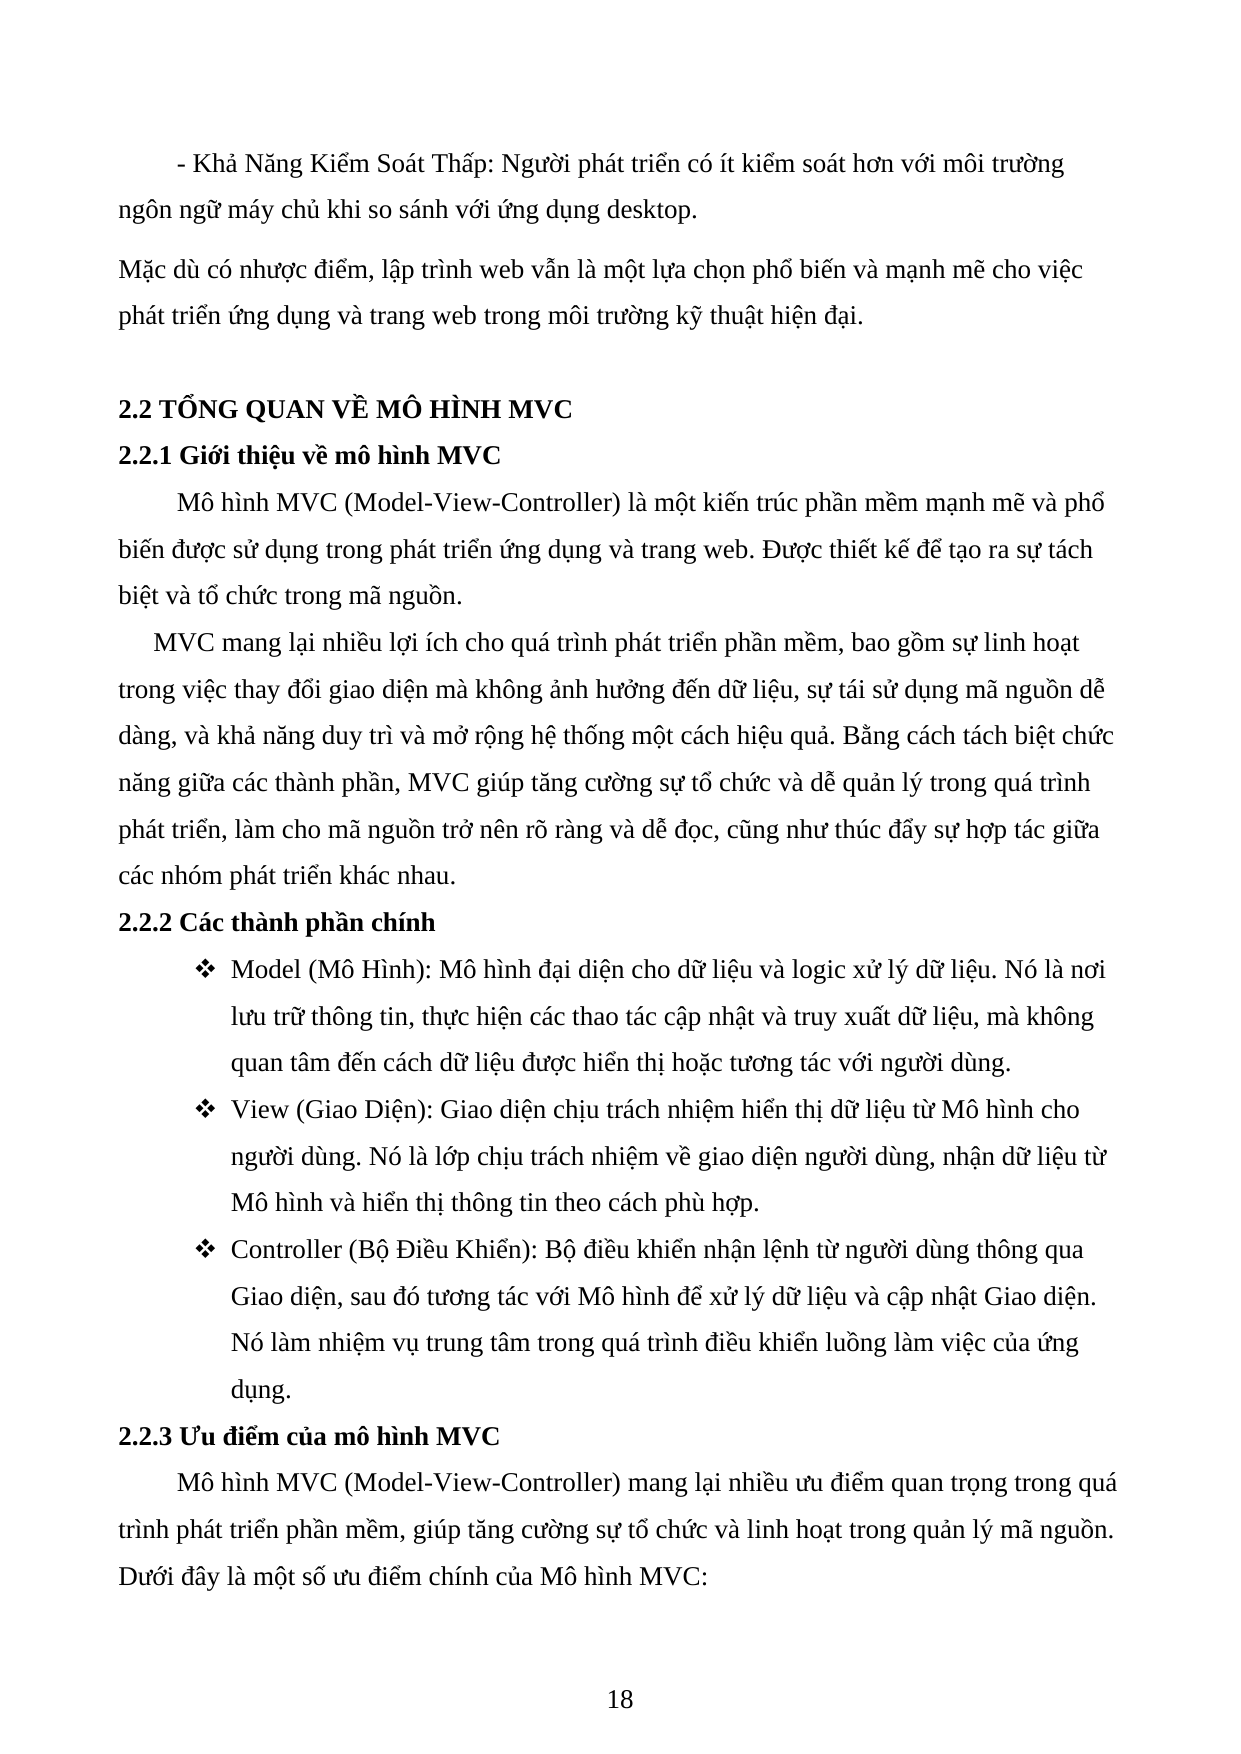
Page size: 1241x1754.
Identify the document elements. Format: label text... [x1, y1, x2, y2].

text MVC mang lại nhiều lợi ích cho quá trình phát triển phần mềm, bao gồm sự linh hoạt trong việc thay đổi giao diện mà không ảnh hưởng đến dữ liệu, sự tái sử dụng mã nguồn dễ dàng, và khả năng duy trì và mở rộng hệ thống một cách hiệu quả. Bằng cách tách biệt chức năng giữa các thành phần, MVC giúp tăng cường sự tổ chức và dễ quản lý trong quá trình phát triển, làm cho mã nguồn trở nên rõ ràng và dễ đọc, cũng như thúc đẩy sự hợp tác giữa các nhóm phát triển khác nhau. [118, 626, 1122, 891]
text 2.2.3 Ưu điểm của mô hình MVC [118, 1420, 1122, 1451]
list Controller (Bộ Điều Khiển): Bộ điều khiển nhận lệnh từ người dùng thông qua Giao diện, sau đó tương tác với Mô hình để xử lý dữ liệu và cập nhật Giao diện. Nó làm nhiệm vụ trung tâm trong quá trình điều khiển luồng làm việc của ứng dụng. [193, 1233, 1122, 1404]
list Model (Mô Hình): Mô hình đại diện cho dữ liệu và logic xử lý dữ liệu. Nó là nơi lưu trữ thông tin, thực hiện các thao tác cập nhật và truy xuất dữ liệu, mà không quan tâm đến cách dữ liệu được hiển thị hoặc tương tác với người dùng. [193, 953, 1122, 1077]
text Mô hình MVC (Model-View-Controller) là một kiến trúc phần mềm mạnh mẽ và phổ biến được sử dụng trong phát triển ứng dụng và trang web. Được thiết kế để tạo ra sự tách biệt và tổ chức trong mã nguồn. [118, 486, 1122, 611]
text Mô hình MVC (Model-View-Controller) mang lại nhiều ưu điểm quan trọng trong quá trình phát triển phần mềm, giúp tăng cường sự tổ chức và linh hoạt trong quản lý mã nguồn. Dưới đây là một số ưu điểm chính của Mô hình MVC: [118, 1466, 1122, 1591]
text - Khả Năng Kiểm Soát Thấp: Người phát triển có ít kiểm soát hơn với môi trường ngôn ngữ máy chủ khi so sánh với ứng dụng desktop. [118, 147, 1122, 225]
text Mặc dù có nhược điểm, lập trình web vẫn là một lựa chọn phổ biến và mạnh mẽ cho việc phát triển ứng dụng và trang web trong môi trường kỹ thuật hiện đại. [118, 253, 1122, 331]
text 2.2.2 Các thành phần chính [118, 906, 1122, 937]
list View (Giao Diện): Giao diện chịu trách nhiệm hiển thị dữ liệu từ Mô hình cho người dùng. Nó là lớp chịu trách nhiệm về giao diện người dùng, nhận dữ liệu từ Mô hình và hiển thị thông tin theo cách phù hợp. [193, 1093, 1122, 1217]
text 2.2.1 Giới thiệu về mô hình MVC [118, 439, 1122, 471]
text 2.2 TỔNG QUAN VỀ MÔ HÌNH MVC [118, 393, 1122, 424]
